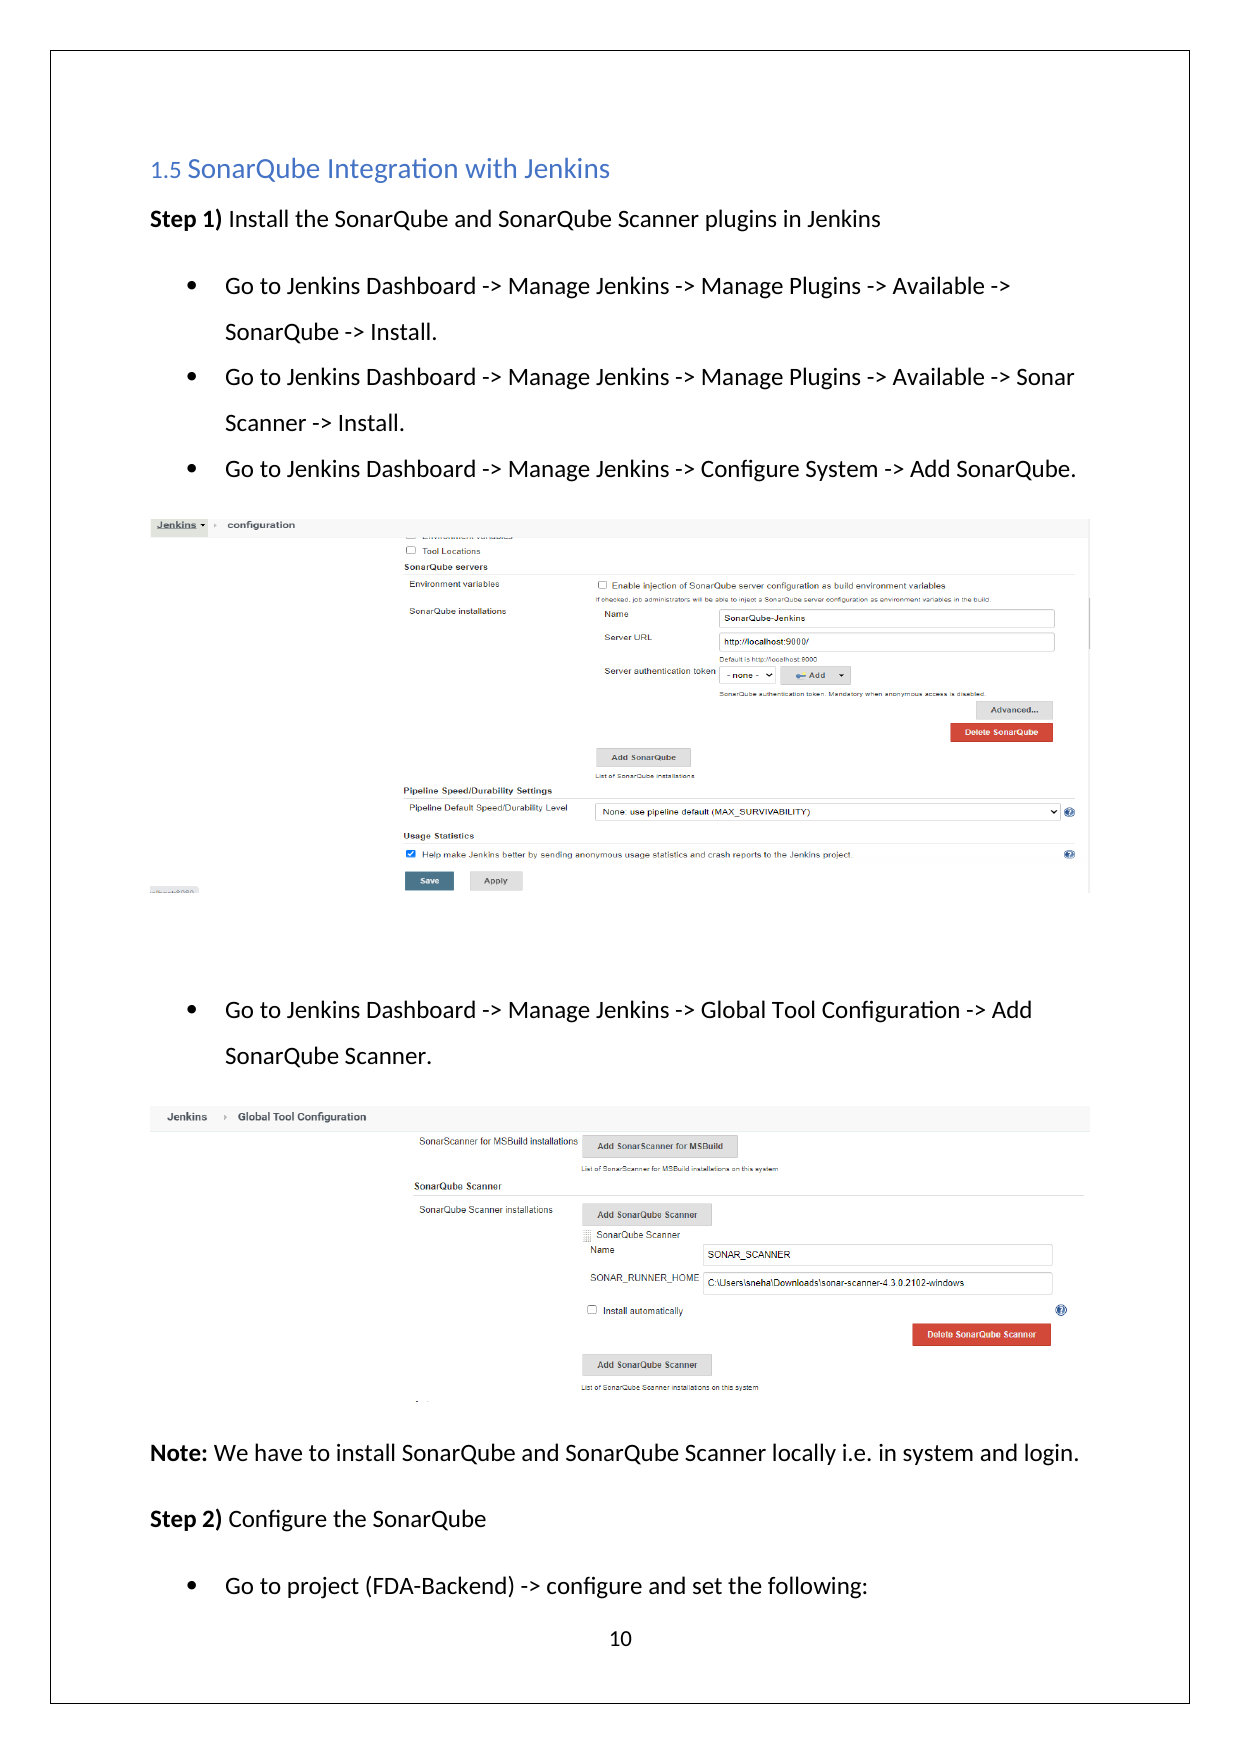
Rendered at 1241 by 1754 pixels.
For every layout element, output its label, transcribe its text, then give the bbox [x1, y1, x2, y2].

list Go to Jenkins Dashboard -> Manage Jenkins -> Configure System -> Add SonarQube. [187, 453, 1090, 483]
text Step 2) Configure the SonarQube [150, 1503, 1090, 1534]
list Go to Jenkins Dashboard -> Manage Jenkins -> Global Tool Configuration -> Add SonarQube Scanner. [187, 994, 1090, 1071]
picture [150, 1106, 1091, 1402]
list Go to project (FDA-Backend) -> configure and set the following: [187, 1570, 1090, 1600]
subtitle 1.5 SonarQube Integration with Jenkins [150, 150, 1090, 186]
list Go to Jenkins Dashboard -> Manage Jenkins -> Manage Plugins -> Available -> SonarQube -> Install. [187, 270, 1090, 346]
text Step 1) Install the SonarQube and SonarQube Scanner plugins in Jenkins [150, 203, 1090, 234]
text Note: We have to install SonarQube and SonarQube Scanner locally i.e. in system and login. [150, 1437, 1090, 1467]
picture [150, 519, 1091, 893]
list Go to Jenkins Dashboard -> Manage Jenkins -> Manage Plugins -> Available -> Sonar Scanner -> Install. [187, 361, 1090, 438]
